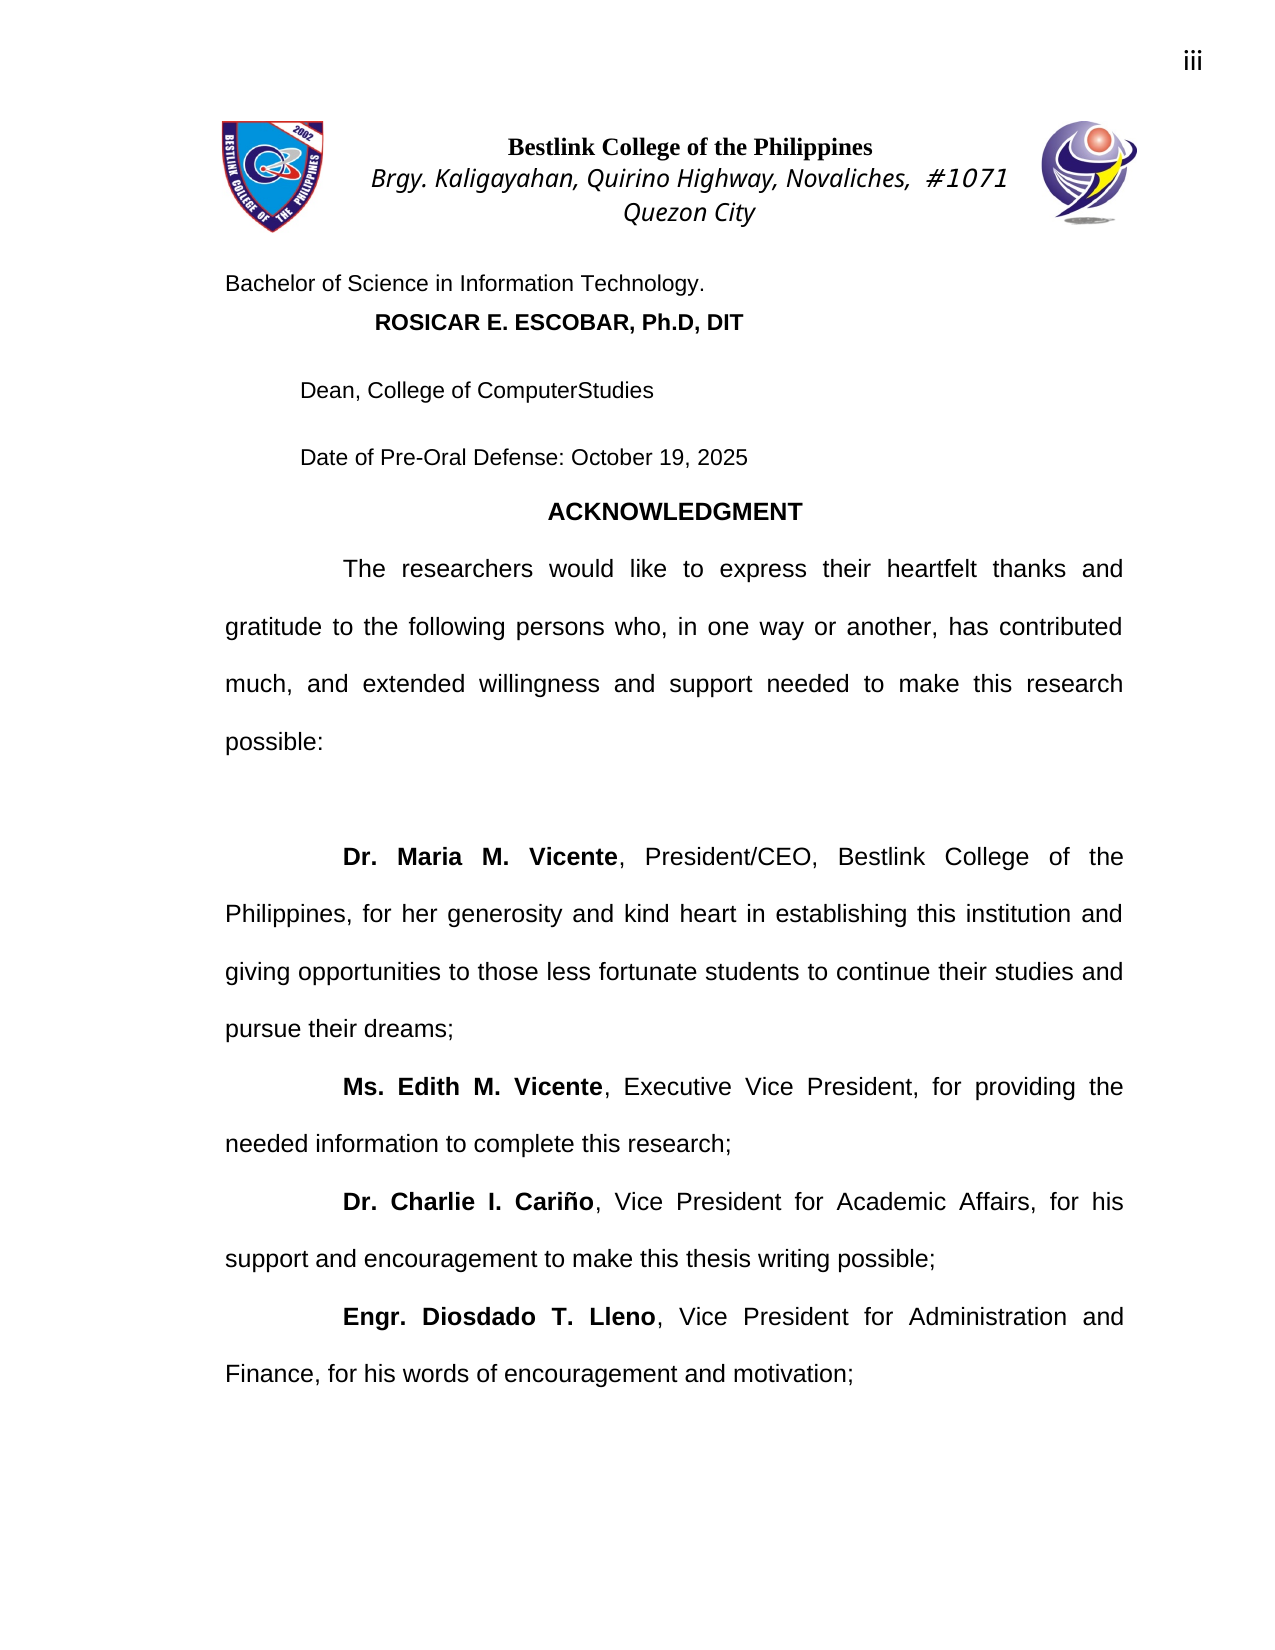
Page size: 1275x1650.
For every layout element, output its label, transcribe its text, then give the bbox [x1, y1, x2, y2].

text Dean, College of ComputerStudies [300, 377, 914, 403]
picture [1041, 121, 1137, 225]
text Accepted and approved in partial fulfillment of the requirements for thedegree of Bachelor of Science in Information Technology. [225, 270, 1080, 296]
text Date of Pre-Oral Defense: October 19, 2025 [300, 444, 914, 470]
text Ms. Edith M. Vicente, Executive Vice President, for providing the needed information to complete this research; [225, 1071, 1125, 1158]
text Engr. Diosdado T. Lleno, Vice President for Administration and Finance, for his words of encouragement and motivation; [225, 1301, 1125, 1388]
text Dr. Charlie I. Cariño, Vice President for Academic Affairs, for his support and encouragement to make this thesis writing possible; [225, 1186, 1125, 1273]
picture [221, 121, 324, 233]
text ACKNOWLEDGMENT [225, 496, 1125, 525]
text ROSICAR E. ESCOBAR, Ph.D, DIT [300, 309, 1080, 336]
text The researchers would like to express their heartfelt thanks and gratitude to the following persons who, in one way or another, has contributed much, and extended willingness and support needed to make this research possible: [225, 554, 1125, 755]
text Dr. Maria M. Vicente, President/CEO, Bestlink College of the Philippines, for her generosity and kind heart in establishing this institution and giving opportunities to those less fortunate students to continue their studies and pursue their dreams; [225, 841, 1125, 1043]
